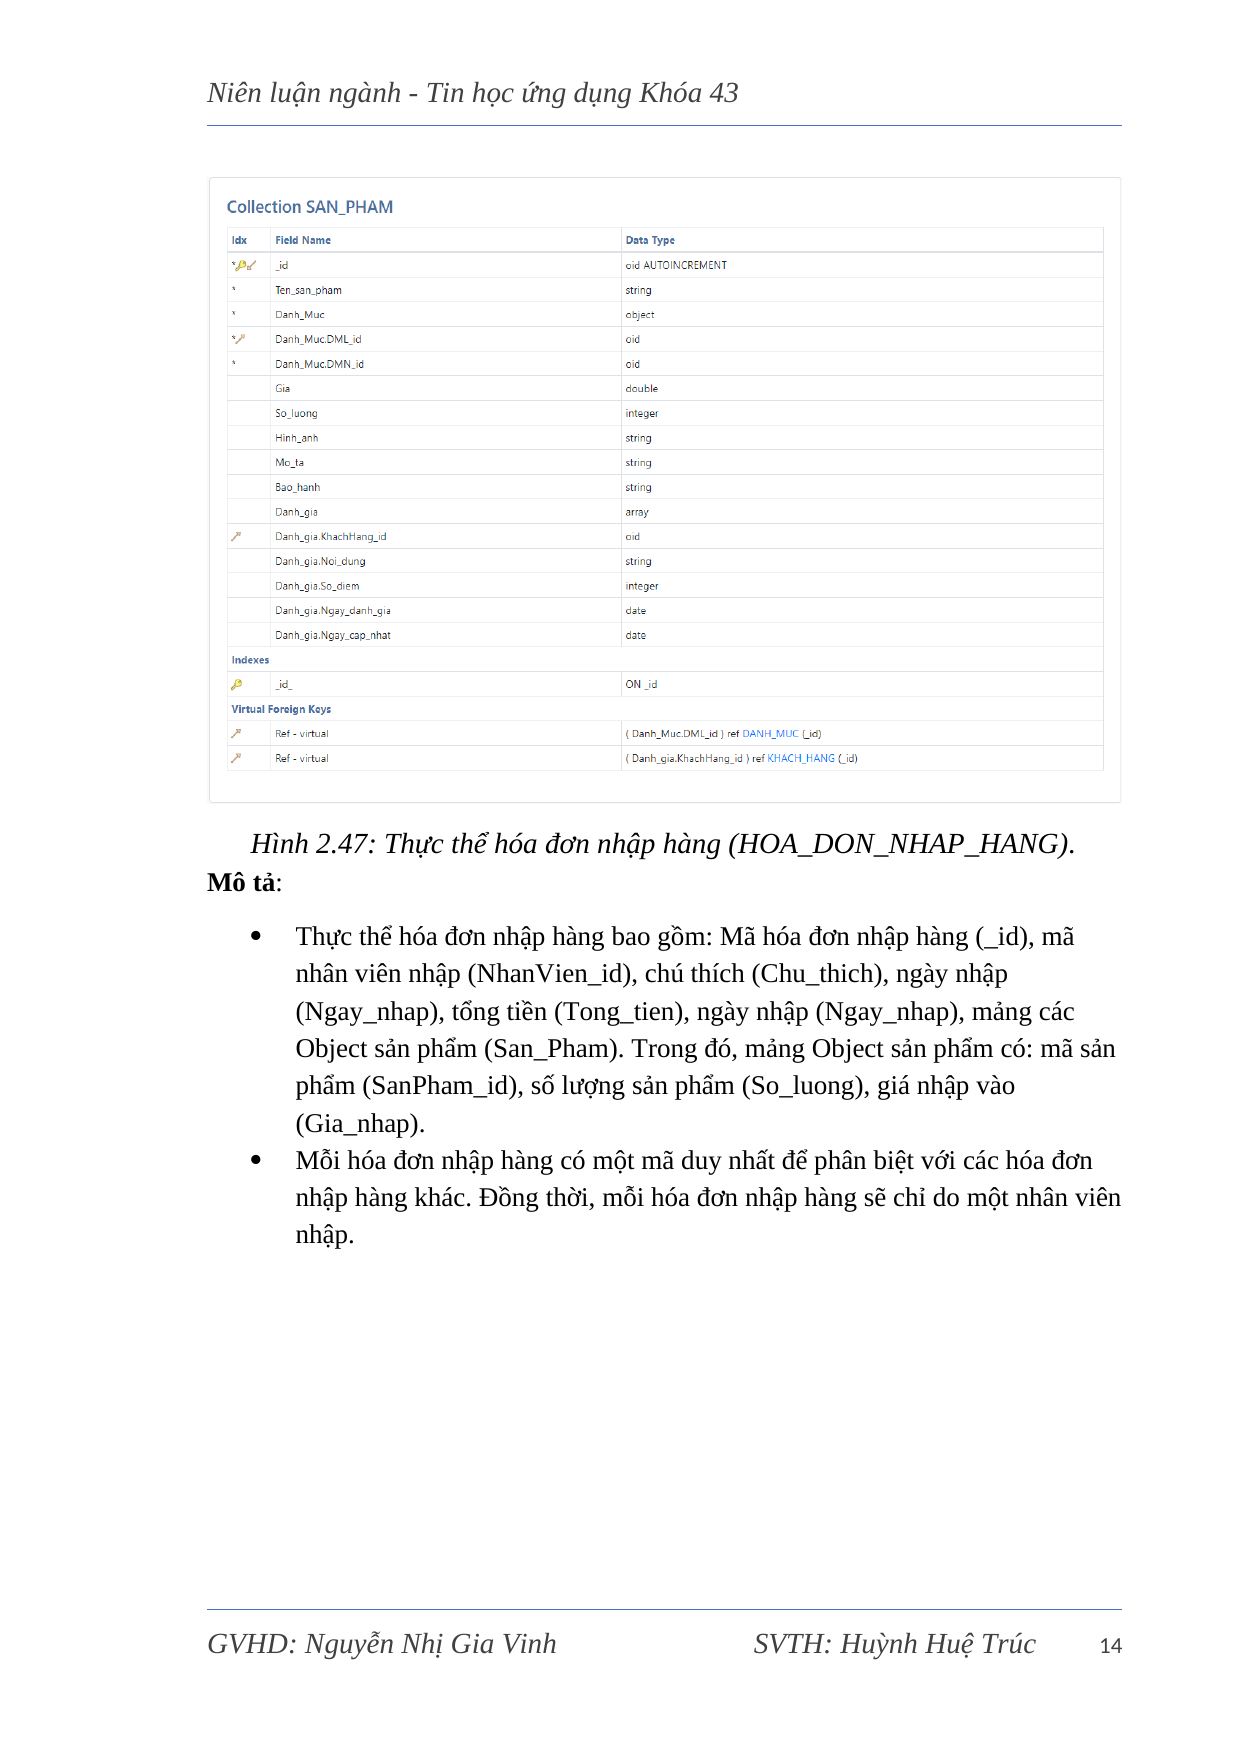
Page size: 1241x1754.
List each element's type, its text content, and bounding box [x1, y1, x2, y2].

picture [206, 177, 1123, 804]
list Mỗi hóa đơn nhập hàng có một mã duy nhất để phân biệt với các hóa đơn nhập hàng khác. Đồng thời, mỗi hóa đơn nhập hàng sẽ chỉ do một nhân viên nhập. [251, 1144, 1122, 1250]
text Mô tả: [207, 866, 1122, 897]
text Hình 2.47: Thực thể hóa đơn nhập hàng (HOA_DON_NHAP_HANG). [207, 826, 1122, 859]
list Thực thể hóa đơn nhập hàng bao gồm: Mã hóa đơn nhập hàng (_id), mã nhân viên nhập (NhanVien_id), chú thích (Chu_thich), ngày nhập (Ngay_nhap), tổng tiền (Tong_tien), ngày nhập (Ngay_nhap), mảng các Object sản phẩm (San_Pham). Trong đó, mảng Object sản phẩm có: mã sản phẩm (SanPham_id), số lượng sản phẩm (So_luong), giá nhập vào (Gia_nhap). [251, 920, 1122, 1138]
